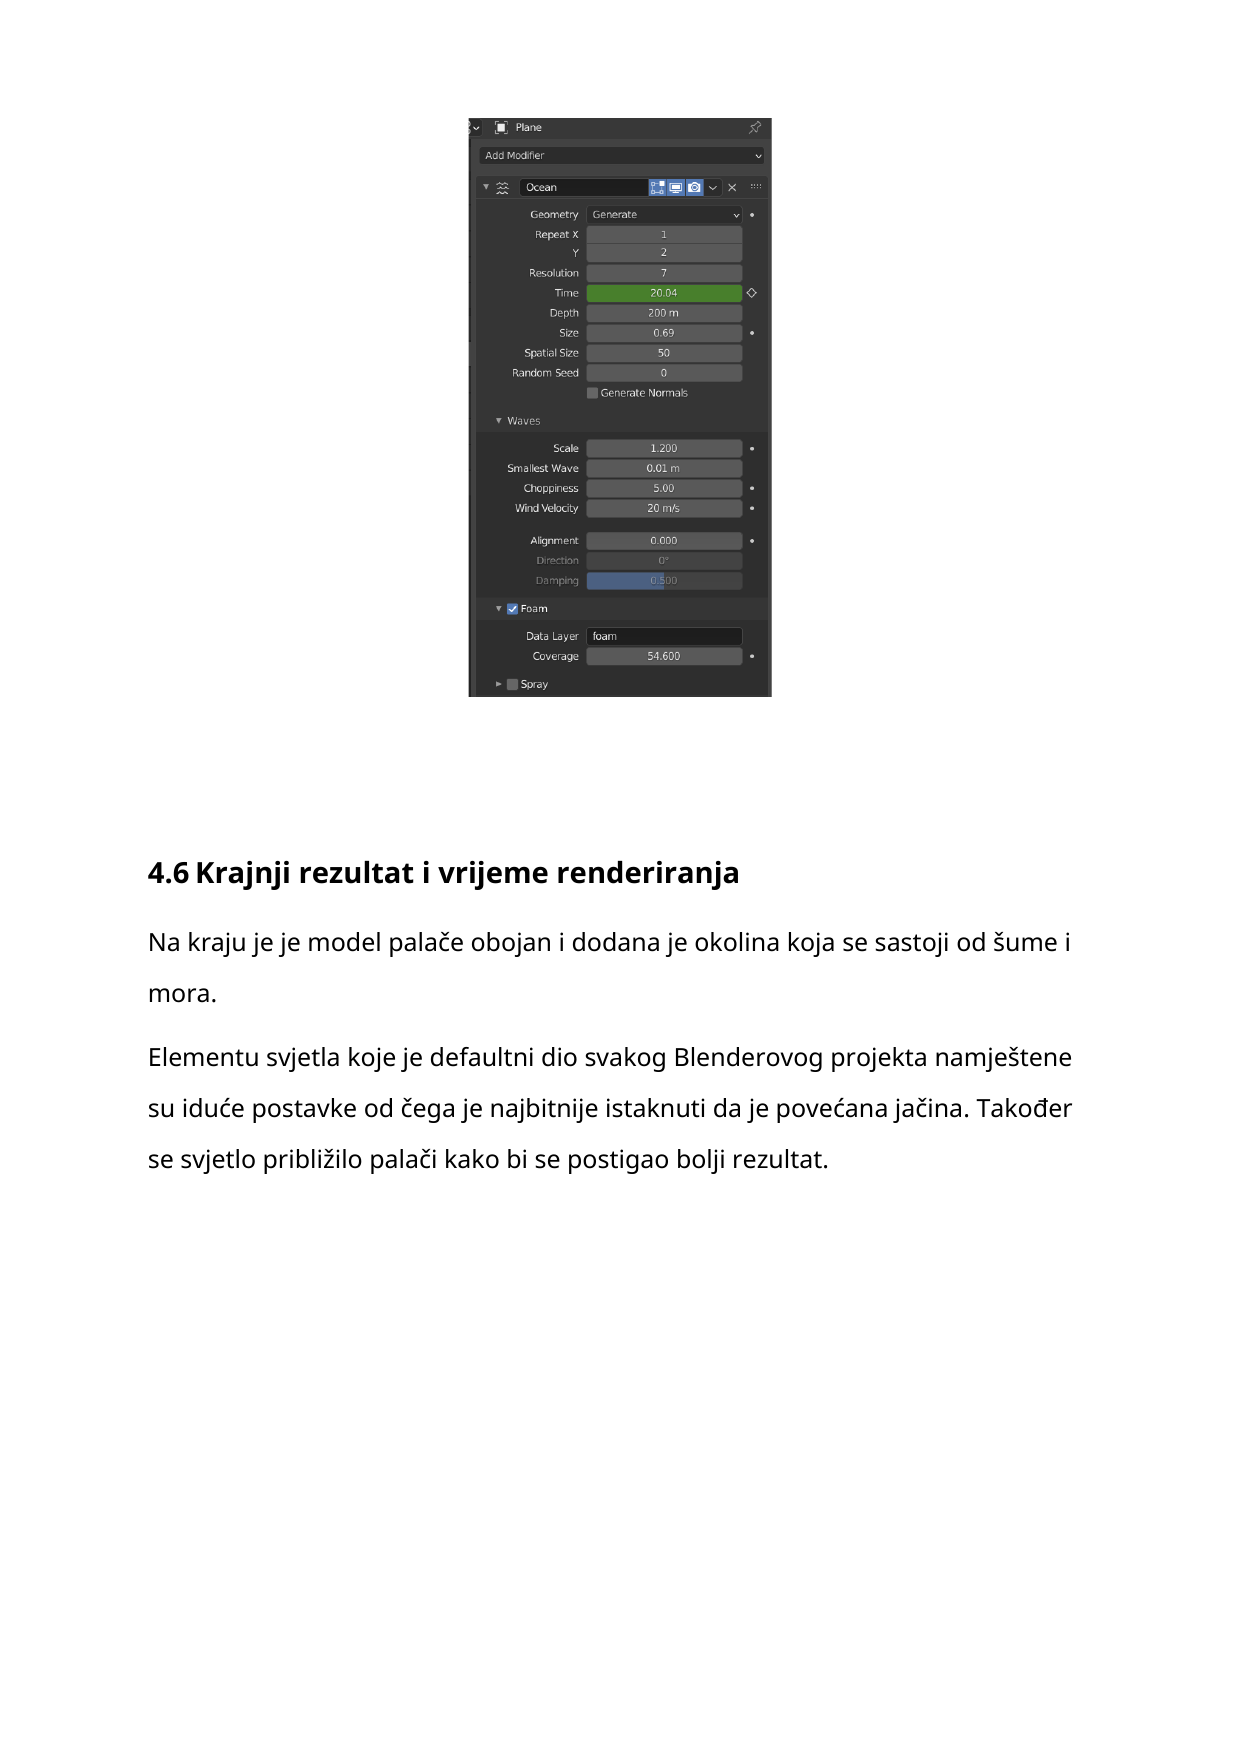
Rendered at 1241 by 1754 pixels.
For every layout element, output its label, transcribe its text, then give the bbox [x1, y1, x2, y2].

text Elementu svjetla koje je defaultni dio svakog Blenderovog projekta namještene su iduće postavke od čega je najbitnije istaknuti da je povećana jačina. Također se svjetlo približilo palači kako bi se postigao bolji rezultat. [148, 1039, 1092, 1176]
subtitle Krajnji rezultat i vrijeme renderiranja [148, 853, 1092, 892]
picture [468, 118, 772, 697]
text Na kraju je je model palače obojan i dodana je okolina koja se sastoji od šume i mora. [148, 925, 1092, 1010]
